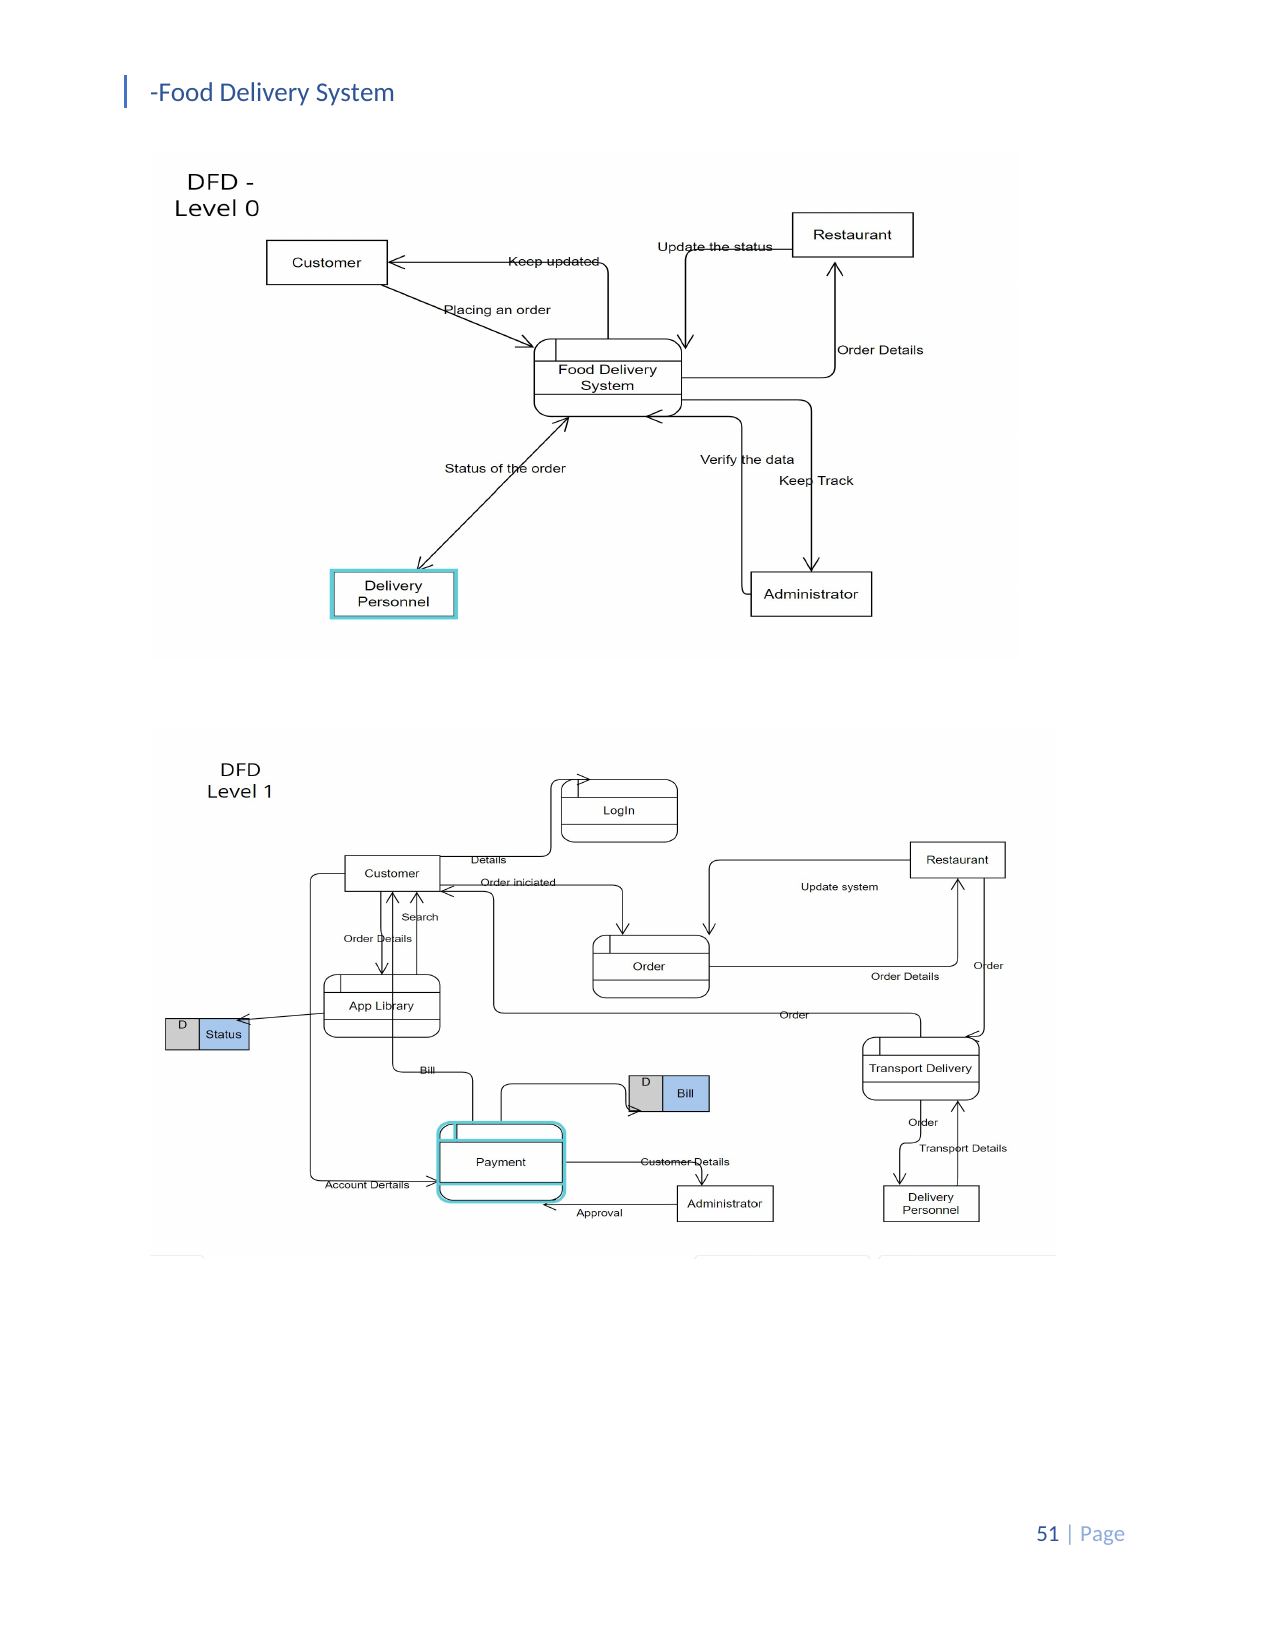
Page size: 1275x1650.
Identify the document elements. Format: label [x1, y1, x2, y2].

picture [150, 725, 1057, 1259]
picture [150, 150, 1022, 660]
